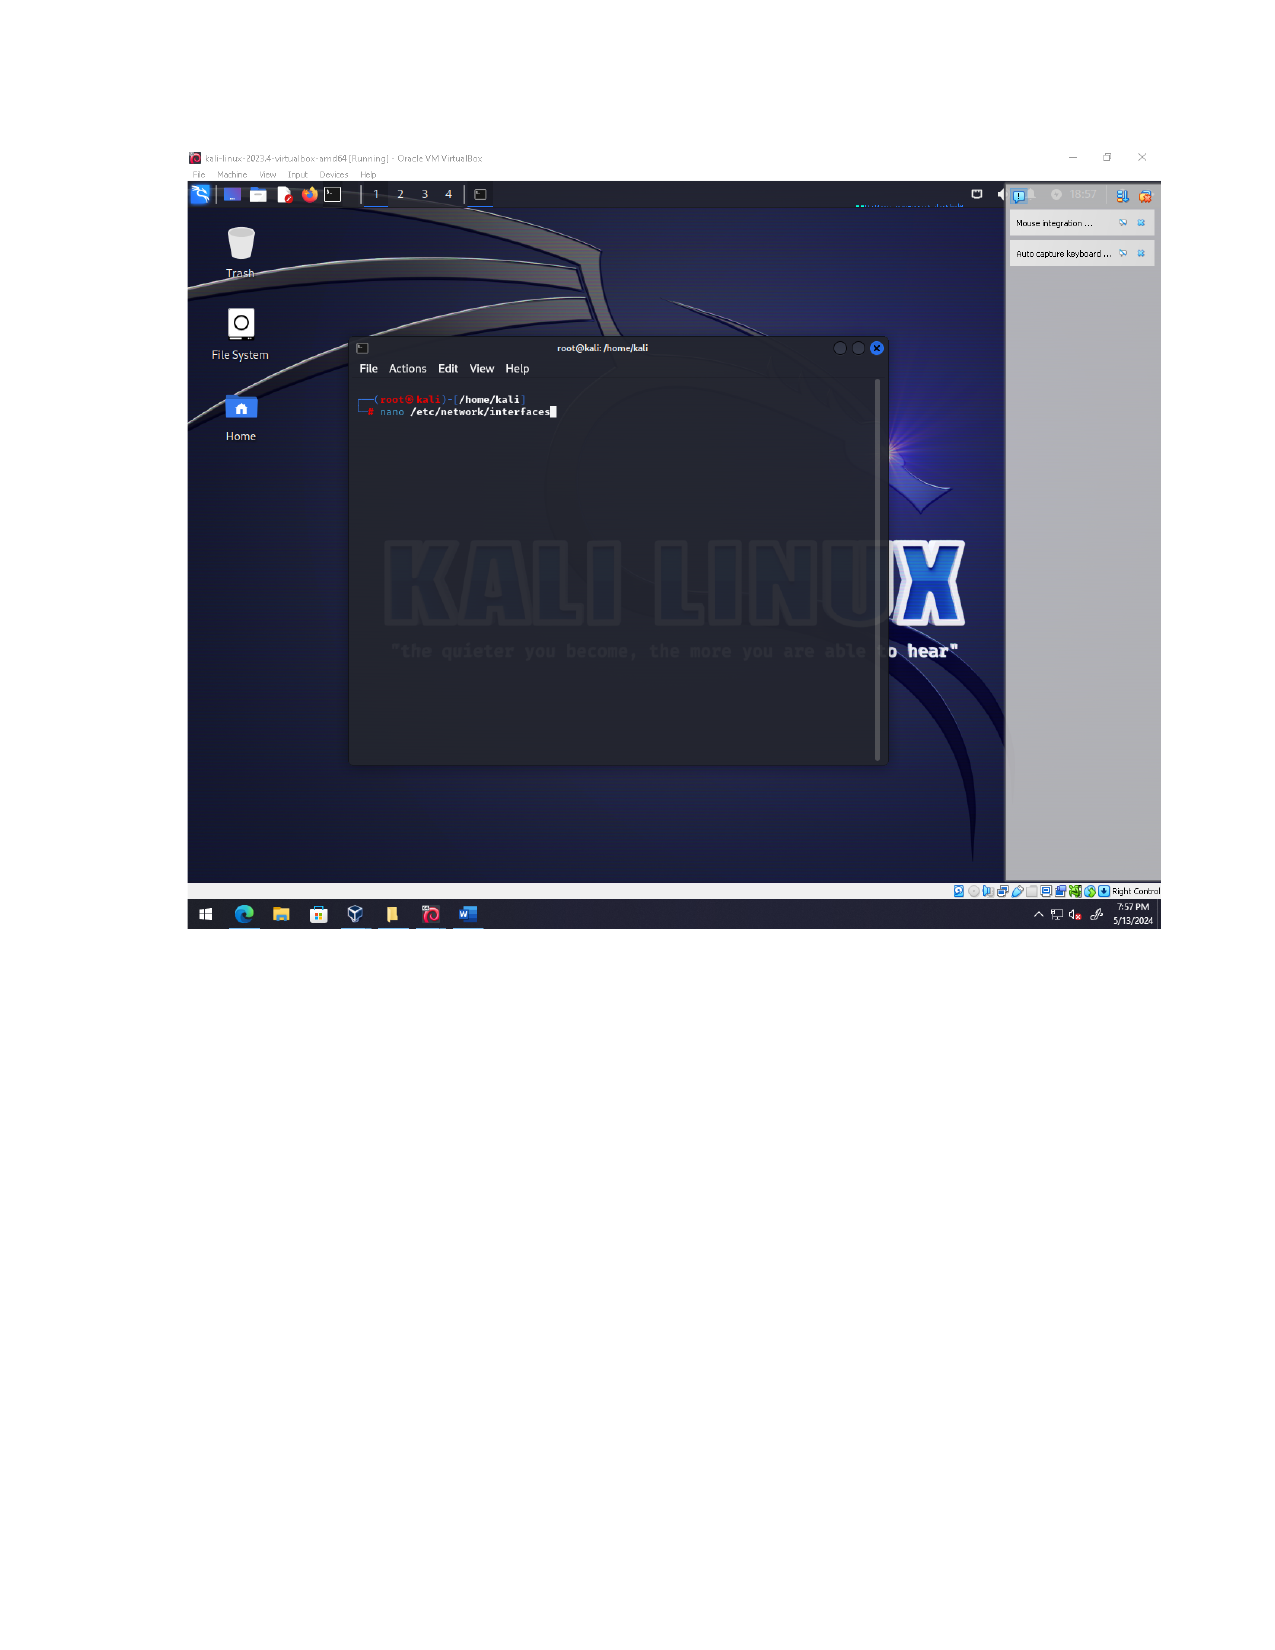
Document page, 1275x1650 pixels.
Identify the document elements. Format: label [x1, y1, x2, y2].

picture [187, 150, 1161, 929]
